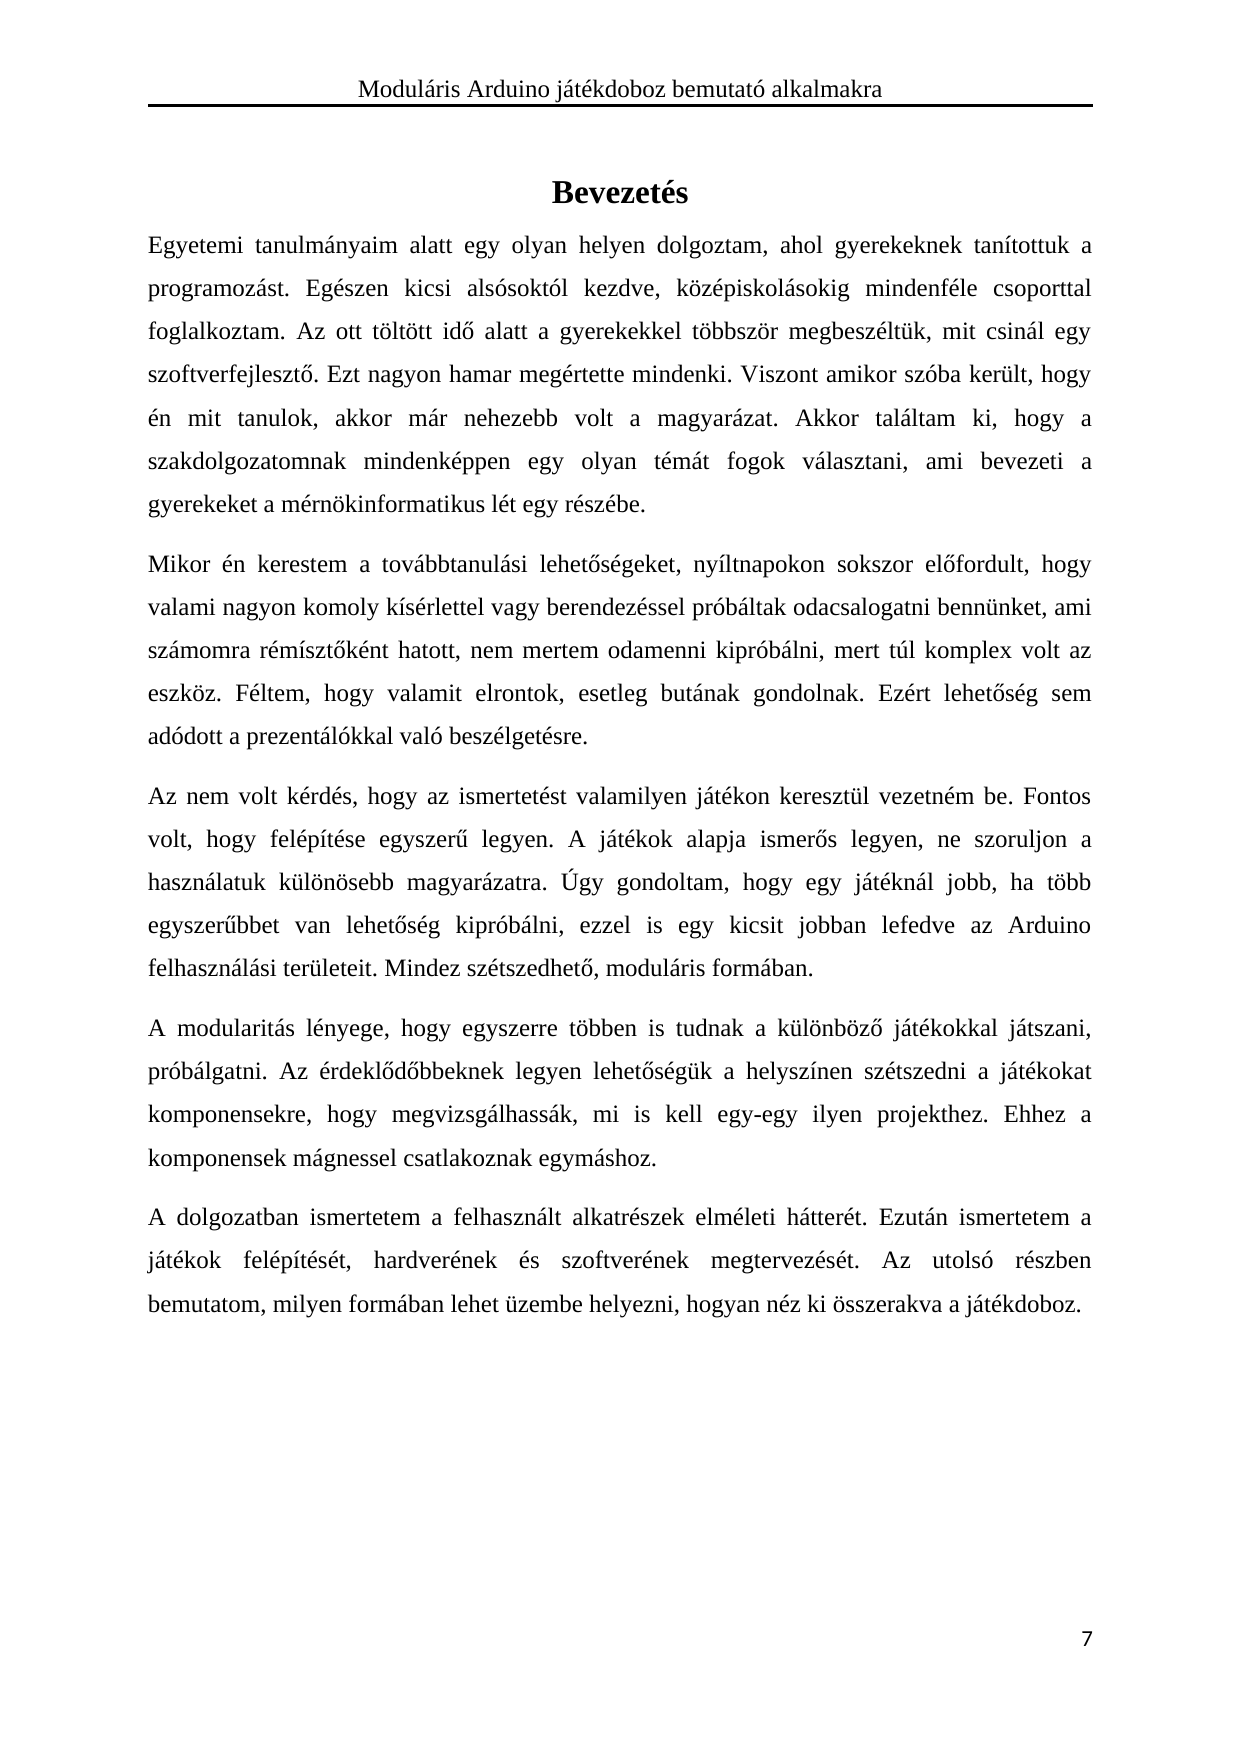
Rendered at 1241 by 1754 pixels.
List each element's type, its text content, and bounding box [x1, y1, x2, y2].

text A dolgozatban ismertetem a felhasznált alkatrészek elméleti hátterét. Ezután ismertetem a játékok felépítését, hardverének és szoftverének megtervezését. Az utolsó részben bemutatom, milyen formában lehet üzembe helyezni, hogyan néz ki összerakva a játékdoboz. [148, 1202, 1093, 1317]
text A modularitás lényege, hogy egyszerre többen is tudnak a különböző játékokkal játszani, próbálgatni. Az érdeklődőbbeknek legyen lehetőségük a helyszínen szétszedni a játékokat komponensekre, hogy megvizsgálhassák, mi is kell egy-egy ilyen projekthez. Ehhez a komponensek mágnessel csatlakoznak egymáshoz. [148, 1013, 1093, 1171]
text Egyetemi tanulmányaim alatt egy olyan helyen dolgoztam, ahol gyerekeknek tanítottuk a programozást. Egészen kicsi alsósoktól kezdve, középiskolásokig mindenféle csoporttal foglalkoztam. Az ott töltött idő alatt a gyerekekkel többször megbeszéltük, mit csinál egy szoftverfejlesztő. Ezt nagyon hamar megértette mindenki. Viszont amikor szóba került, hogy én mit tanulok, akkor már nehezebb volt a magyarázat. Akkor találtam ki, hogy a szakdolgozatomnak mindenképpen egy olyan témát fogok választani, ami bevezeti a gyerekeket a mérnökinformatikus lét egy részébe. [148, 230, 1093, 518]
text Mikor én kerestem a továbbtanulási lehetőségeket, nyíltnapokon sokszor előfordult, hogy valami nagyon komoly kísérlettel vagy berendezéssel próbáltak odacsalogatni bennünket, ami számomra rémísztőként hatott, nem mertem odamenni kipróbálni, mert túl komplex volt az eszköz. Féltem, hogy valamit elrontok, esetleg butának gondolnak. Ezért lehetőség sem adódott a prezentálókkal való beszélgetésre. [148, 549, 1093, 750]
text Az nem volt kérdés, hogy az ismertetést valamilyen játékon keresztül vezetném be. Fontos volt, hogy felépítése egyszerű legyen. A játékok alapja ismerős legyen, ne szoruljon a használatuk különösebb magyarázatra. Úgy gondoltam, hogy egy játéknál jobb, ha több egyszerűbbet van lehetőség kipróbálni, ezzel is egy kicsit jobban lefedve az Arduino felhasználási területeit. Mindez szétszedhető, moduláris formában. [148, 781, 1093, 982]
subtitle Bevezetés [148, 173, 1093, 211]
